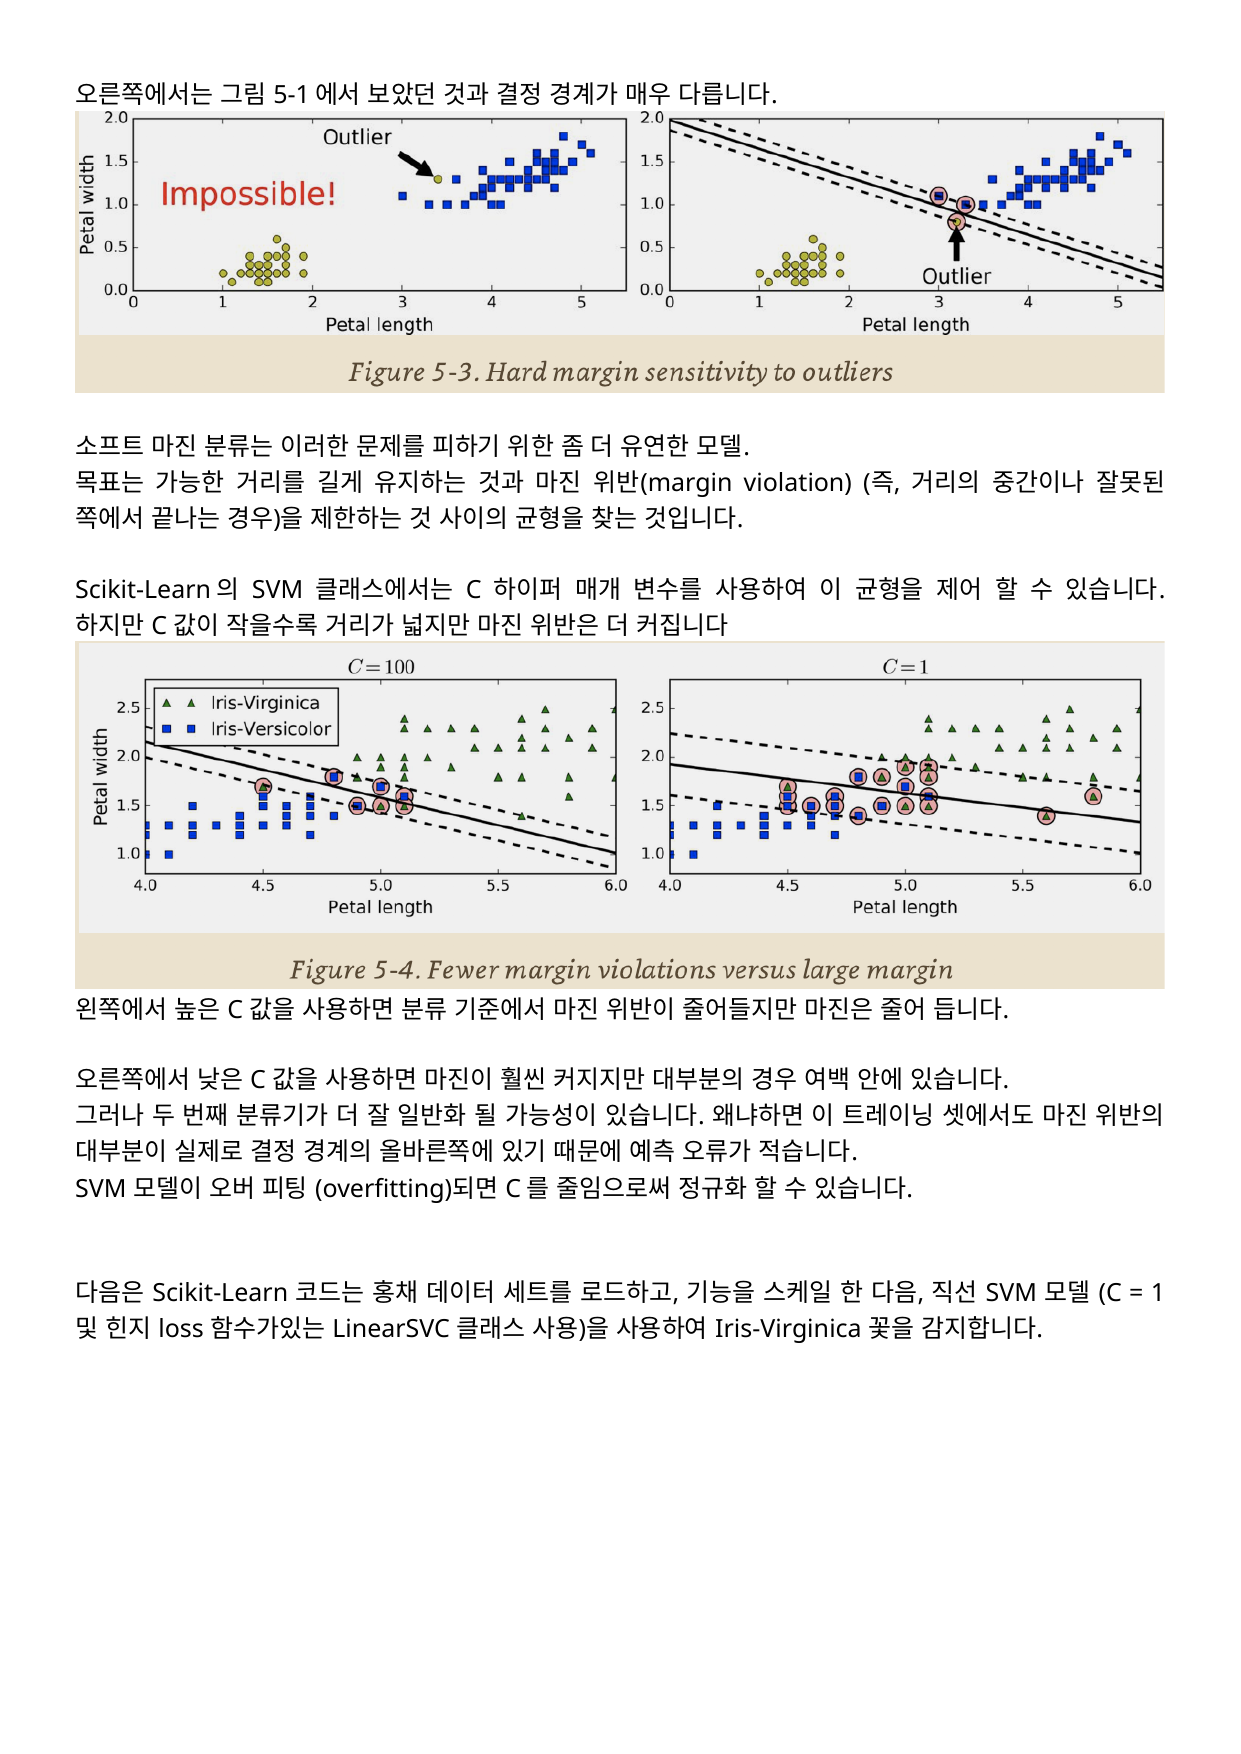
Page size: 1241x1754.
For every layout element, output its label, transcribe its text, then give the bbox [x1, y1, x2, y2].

text 오른쪽에서 낮은 C 값을 사용하면 마진이 훨씬 커지지만 대부분의 경우 여백 안에 있습니다. [75, 1059, 1165, 1096]
picture [75, 641, 1165, 989]
text 왼쪽에서 높은 C 값을 사용하면 분류 기준에서 마진 위반이 줄어들지만 마진은 줄어 듭니다. [75, 989, 1165, 1025]
text 오른쪽에서는 그림 5-1에서 보았던 것과 결정 경계가 매우 다릅니다. [75, 75, 1165, 111]
text Scikit-Learn의 SVM 클래스에서는 C 하이퍼 매개 변수를 사용하여 이 균형을 제어 할 수 있습니다. 하지만 C 값이 작을수록 거리가 넓지만 마진 위반은 더 커집니다 [75, 569, 1165, 641]
text 소프트 마진 분류는 이러한 문제를 피하기 위한 좀 더 유연한 모델. [75, 426, 1165, 463]
text 목표는 가능한 거리를 길게 유지하는 것과 마진 위반(margin violation) (즉, 거리의 중간이나 잘못된 쪽에서 끝나는 경우)을 제한하는 것 사이의 균형을 찾는 것입니다. [75, 463, 1165, 535]
text 다음은 Scikit-Learn 코드는 홍채 데이터 세트를 로드하고, 기능을 스케일 한 다음, 직선 SVM 모델 (C = 1 및 힌지 loss 함수가있는 LinearSVC 클래스 사용)을 사용하여 Iris-Virginica 꽃을 감지합니다. [75, 1272, 1165, 1345]
picture [75, 111, 1165, 393]
text SVM 모델이 오버 피팅 (overfitting)되면 C를 줄임으로써 정규화 할 수 있습니다. [75, 1168, 1165, 1204]
text 그러나 두 번째 분류기가 더 잘 일반화 될 가능성이 있습니다. 왜냐하면 이 트레이닝 셋에서도 마진 위반의 대부분이 실제로 결정 경계의 올바른쪽에 있기 때문에 예측 오류가 적습니다. [75, 1096, 1165, 1168]
